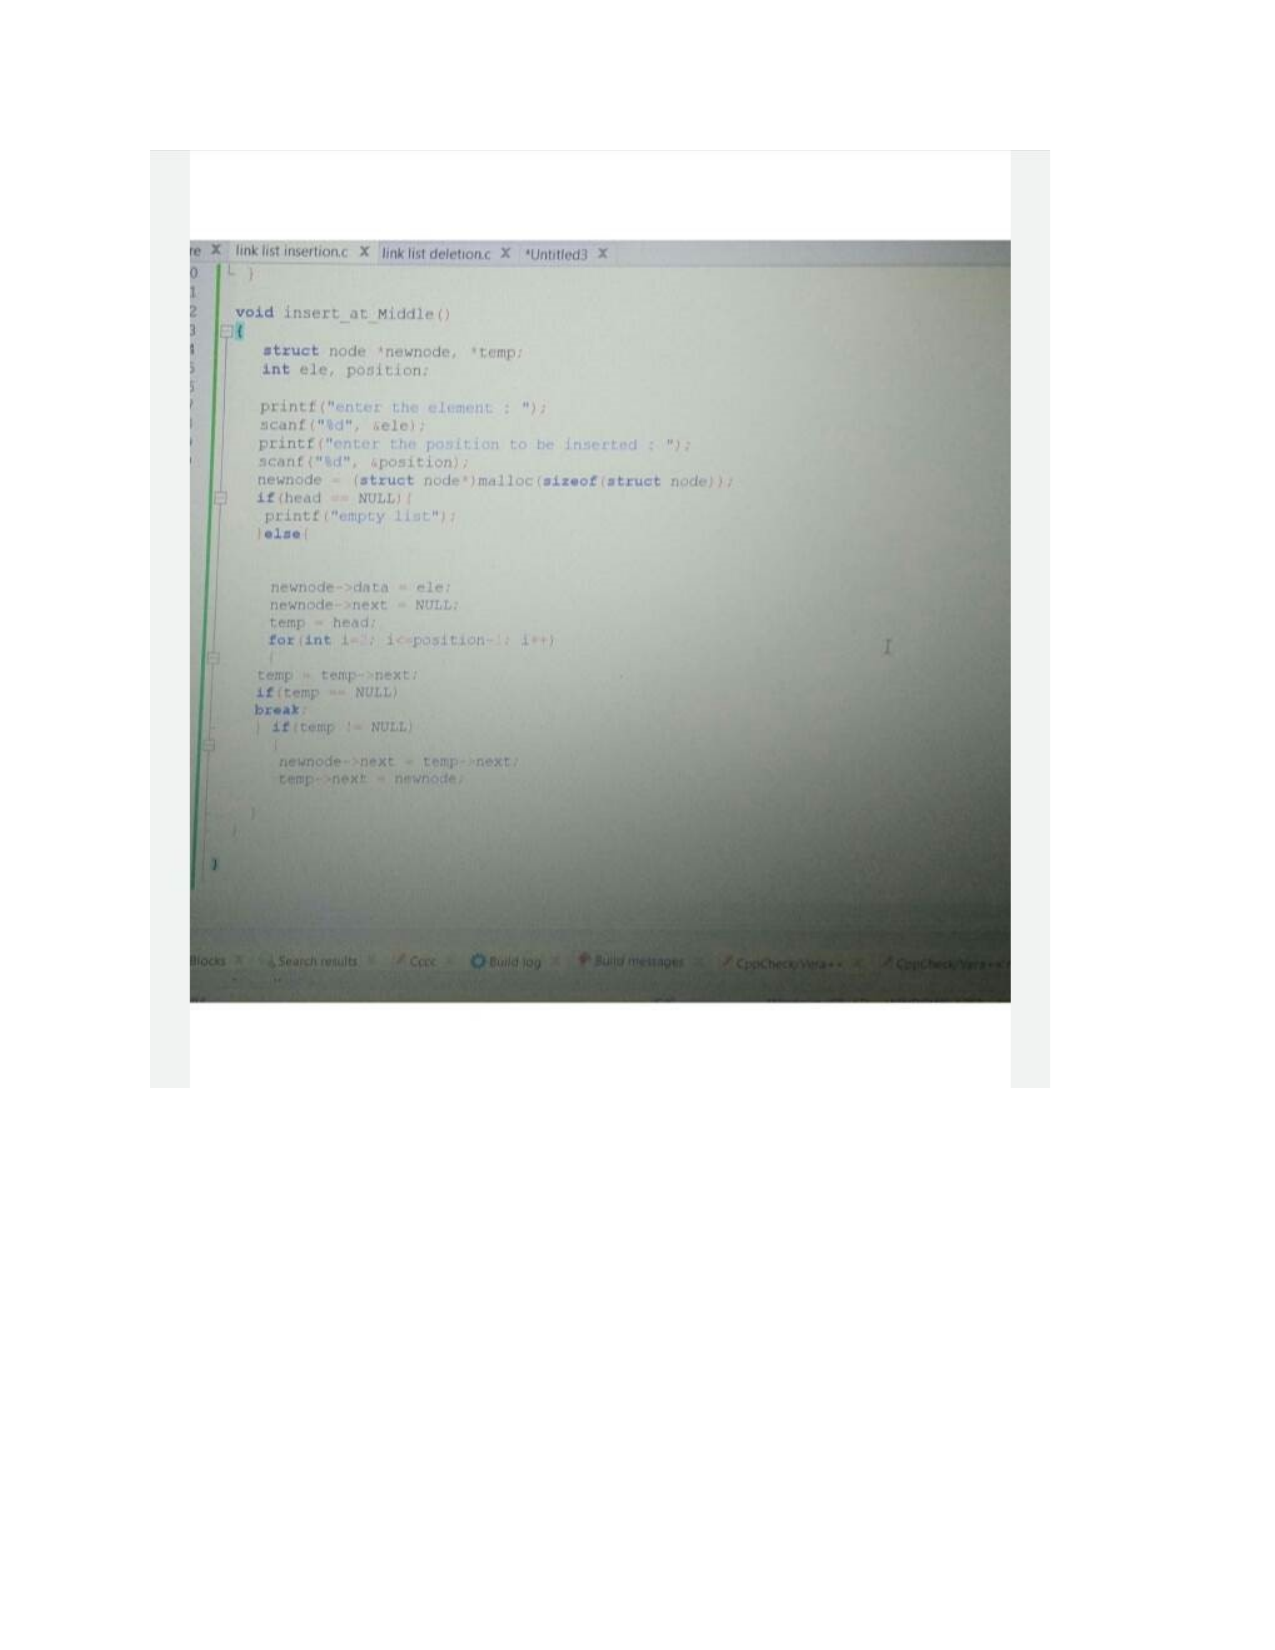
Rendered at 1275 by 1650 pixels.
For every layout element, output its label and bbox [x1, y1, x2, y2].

picture [150, 150, 1050, 1088]
